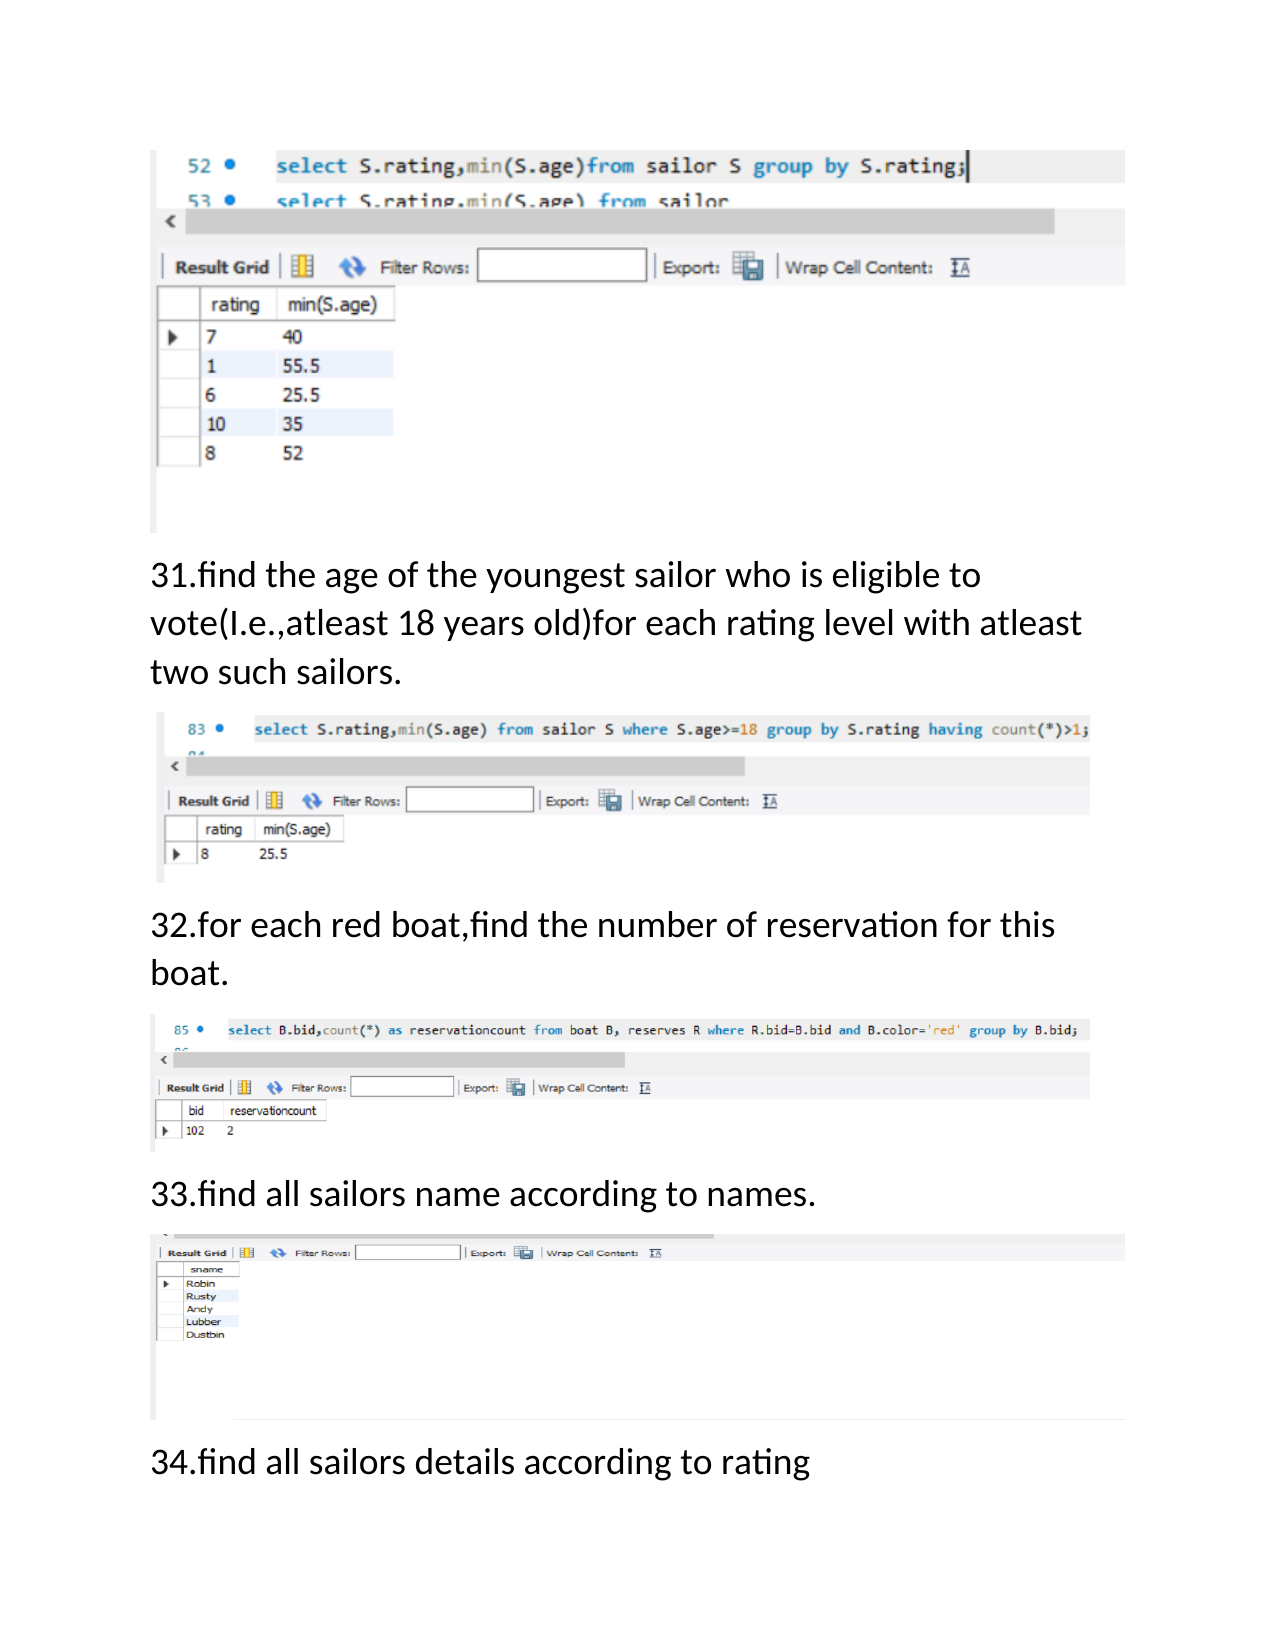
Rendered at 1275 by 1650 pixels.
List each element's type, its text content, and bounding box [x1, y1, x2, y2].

picture [150, 1234, 1125, 1420]
picture [150, 1014, 1091, 1152]
text 33.find all sailors name according to names. [150, 1169, 1125, 1215]
text 32.for each red boat,find the number of reservation for this boat. [150, 901, 1125, 995]
picture [150, 712, 1091, 883]
text 34.find all sailors details according to rating [150, 1438, 1125, 1483]
text 31.find the age of the youngest sailor who is eligible to vote(I.e.,atleast 18 years old)for each rating level with atleast two such sailors. [150, 551, 1125, 693]
picture [150, 150, 1125, 533]
